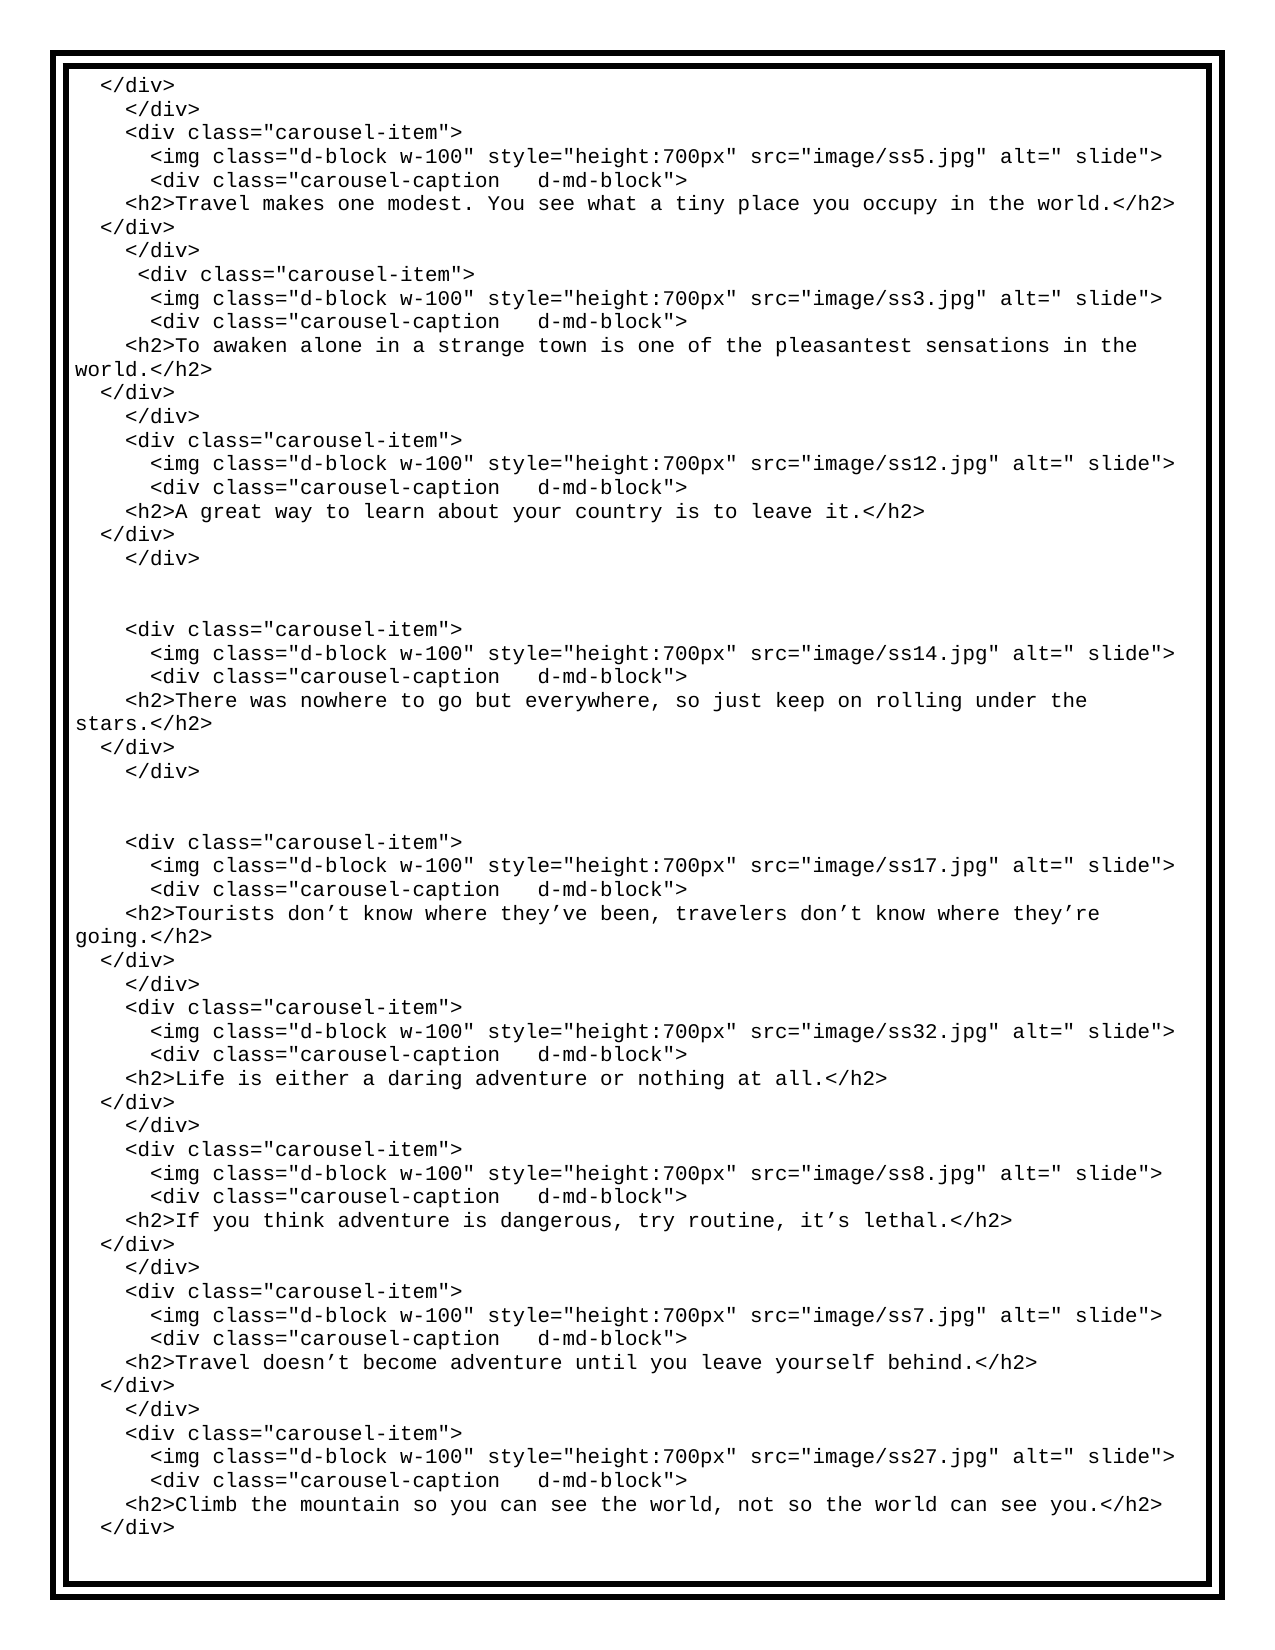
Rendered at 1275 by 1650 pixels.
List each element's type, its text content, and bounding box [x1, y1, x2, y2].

text </div> [75, 1399, 1200, 1423]
text <img class="d-block w-100" style="height:700px" src="image/ss17.jpg" alt=" slide"> [75, 855, 1200, 879]
text </div> [75, 973, 1200, 997]
text <div class="carousel-caption d-md-block"> [75, 1186, 1200, 1210]
text </div> [75, 217, 1200, 241]
text <h2>There was nowhere to go but everywhere, so just keep on rolling under the stars.</h2> [75, 690, 1200, 737]
text <div class="carousel-item"> [75, 1423, 1200, 1446]
text <img class="d-block w-100" style="height:700px" src="image/ss27.jpg" alt=" slide"> [75, 1446, 1200, 1470]
text <h2>Travel doesn’t become adventure until you leave yourself behind.</h2> [75, 1352, 1200, 1376]
text <div class="carousel-caption d-md-block"> [75, 1044, 1200, 1068]
text <div class="carousel-item"> [75, 832, 1200, 855]
text <div class="carousel-caption d-md-block"> [75, 477, 1200, 501]
text <h2>If you think adventure is dangerous, try routine, it’s lethal.</h2> [75, 1210, 1200, 1234]
text <div class="carousel-item"> [75, 122, 1200, 146]
text </div> [75, 1257, 1200, 1281]
text <img class="d-block w-100" style="height:700px" src="image/ss7.jpg" alt=" slide"> [75, 1304, 1200, 1328]
text <div class="carousel-item"> [75, 619, 1200, 642]
text <div class="carousel-caption d-md-block"> [75, 879, 1200, 903]
text </div> [75, 1376, 1200, 1399]
text </div> [75, 406, 1200, 430]
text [75, 1470, 1200, 1494]
text </div> [75, 75, 1200, 99]
text <div class="carousel-caption d-md-block"> [75, 169, 1200, 193]
text <h2>Tourists don’t know where they’ve been, travelers don’t know where they’re going.</h2> [75, 903, 1200, 950]
text <div class="carousel-item"> [75, 1139, 1200, 1163]
text <img class="d-block w-100" style="height:700px" src="image/ss8.jpg" alt=" slide"> [75, 1163, 1200, 1186]
text </div> [75, 241, 1200, 264]
text <h2>Life is either a daring adventure or nothing at all.</h2> [75, 1068, 1200, 1092]
text <img class="d-block w-100" style="height:700px" src="image/ss32.jpg" alt=" slide"> [75, 1021, 1200, 1044]
text <img class="d-block w-100" style="height:700px" src="image/ss12.jpg" alt=" slide"> [75, 453, 1200, 477]
text <h2>Climb the mountain so you can see the world, not so the world can see you.</h2> [75, 1494, 1200, 1517]
text </div> [75, 737, 1200, 761]
text </div> [75, 950, 1200, 973]
text <img class="d-block w-100" style="height:700px" src="image/ss3.jpg" alt=" slide"> [75, 288, 1200, 311]
text </div> [75, 761, 1200, 784]
text <h2>Travel makes one modest. You see what a tiny place you occupy in the world.</h2> [75, 193, 1200, 217]
text <div class="carousel-item"> [75, 997, 1200, 1021]
text </div> [75, 382, 1200, 406]
text </div> [75, 524, 1200, 548]
text <h2>A great way to learn about your country is to leave it.</h2> [75, 501, 1200, 524]
text </div> [75, 1092, 1200, 1115]
text <div class="carousel-item"> [75, 1281, 1200, 1304]
text </div> [75, 548, 1200, 572]
text </div> [75, 1234, 1200, 1257]
text <h2>To awaken alone in a strange town is one of the pleasantest sensations in the world.</h2> [75, 335, 1200, 382]
text <div class="carousel-caption d-md-block"> [75, 666, 1200, 690]
text <div class="carousel-caption d-md-block"> [75, 1328, 1200, 1352]
text <img class="d-block w-100" style="height:700px" src="image/ss5.jpg" alt=" slide"> [75, 146, 1200, 169]
text </div> [75, 1115, 1200, 1139]
text <div class="carousel-caption d-md-block"> [75, 311, 1200, 335]
text <div class="carousel-item"> [75, 430, 1200, 453]
text <div class="carousel-item"> [75, 264, 1200, 288]
text </div> [75, 99, 1200, 122]
text </div> [75, 1517, 1200, 1541]
text <img class="d-block w-100" style="height:700px" src="image/ss14.jpg" alt=" slide"> [75, 642, 1200, 666]
